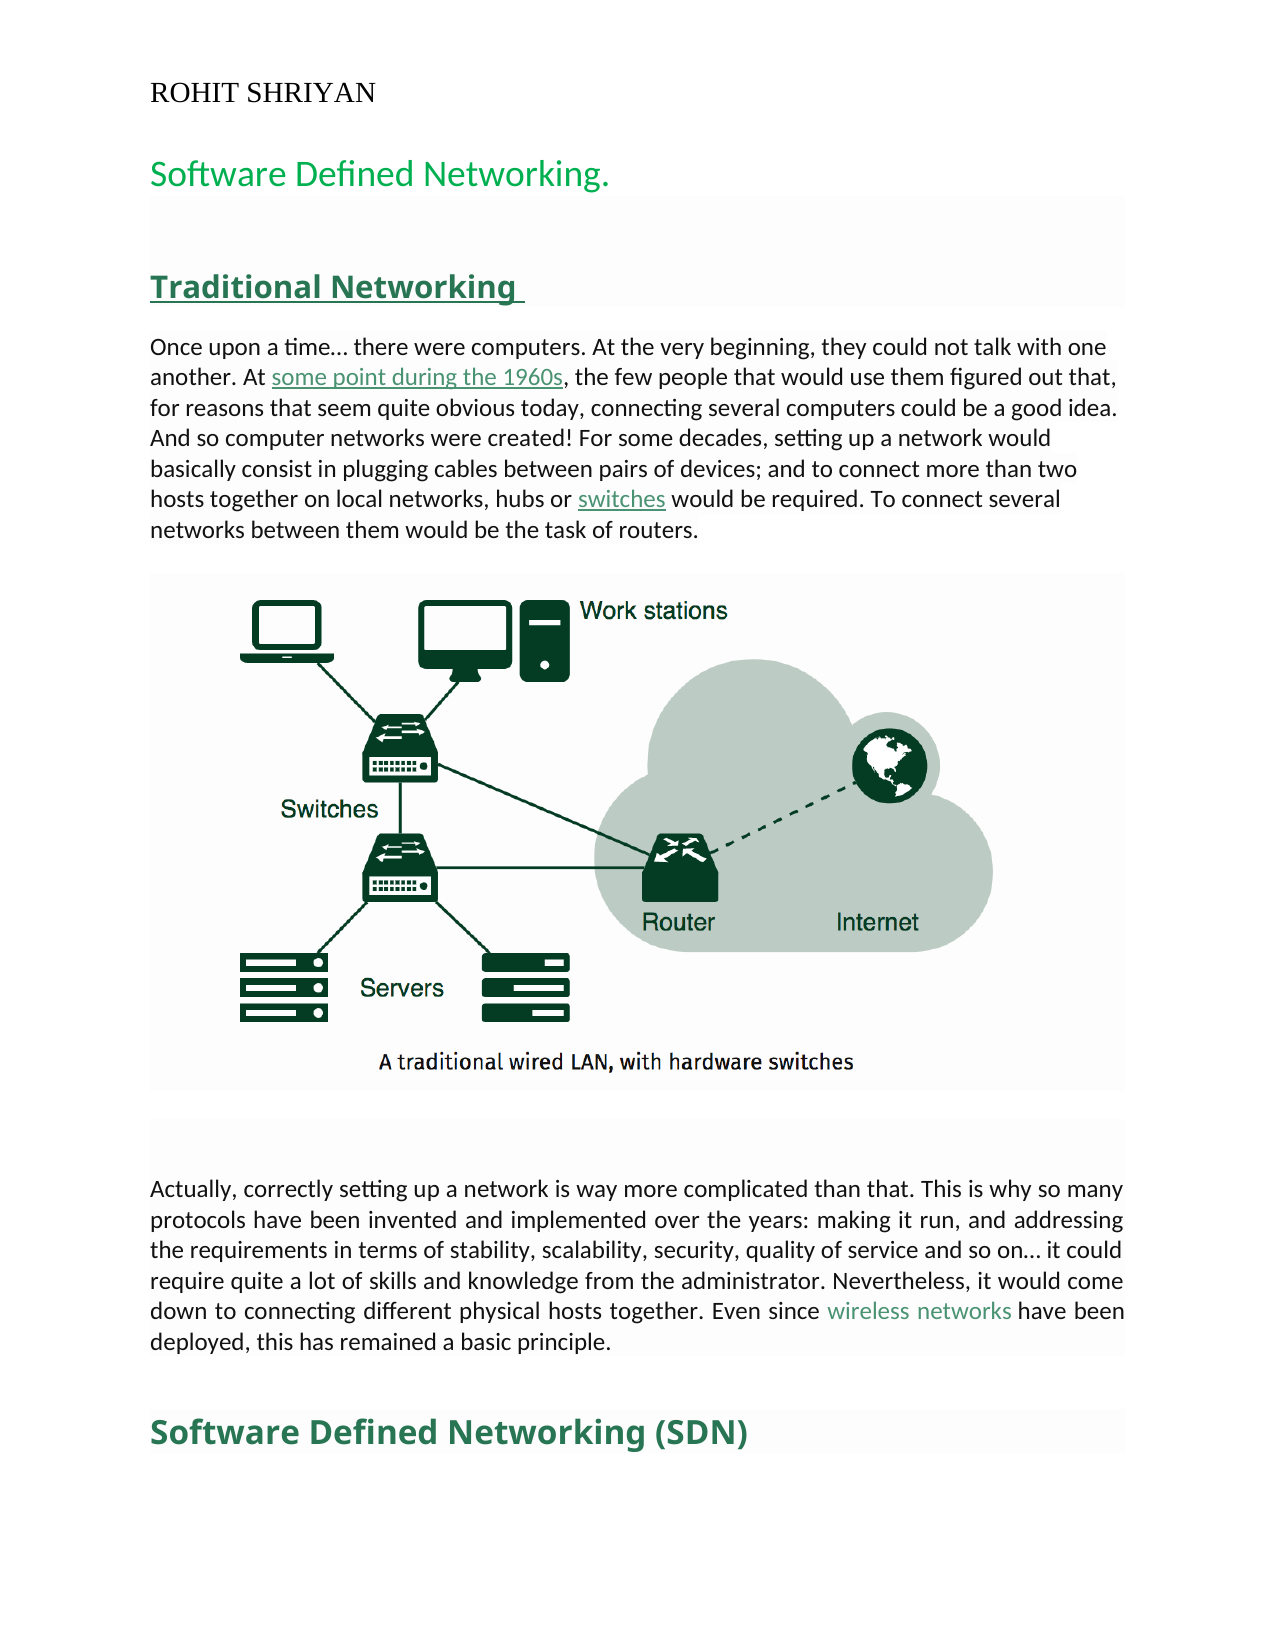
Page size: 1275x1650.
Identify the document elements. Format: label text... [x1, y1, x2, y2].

subtitle Software Defined Networking (SDN) [150, 1409, 1125, 1454]
picture [150, 573, 1125, 1091]
text Actually, correctly setting up a network is way more complicated than that. This is why so many protocols have been invented and implemented over the years: making it run, and addressing the requirements in terms of stability, scalability, security, quality of service and so on… it could require quite a lot of skills and knowledge from the administrator. Nevertheless, it would come down to connecting different physical hosts together. Even since wireless networks have been deployed, this has remained a basic principle. [150, 1173, 1125, 1356]
text Once upon a time… there were computers. At the very beginning, they could not talk with one another. At some point during the 1960s, the few people that would use them figured out that, for reasons that seem quite obvious today, connecting several computers could be a good idea. And so computer networks were created! For some decades, setting up a network would basically consist in plugging cables between pairs of devices; and to connect more than two hosts together on local networks, hubs or switches would be required. To connect several networks between them would be the task of routers. [699, 331, 1125, 544]
text Software Defined Networking. [150, 150, 1125, 196]
subtitle Traditional Networking [150, 265, 1125, 307]
